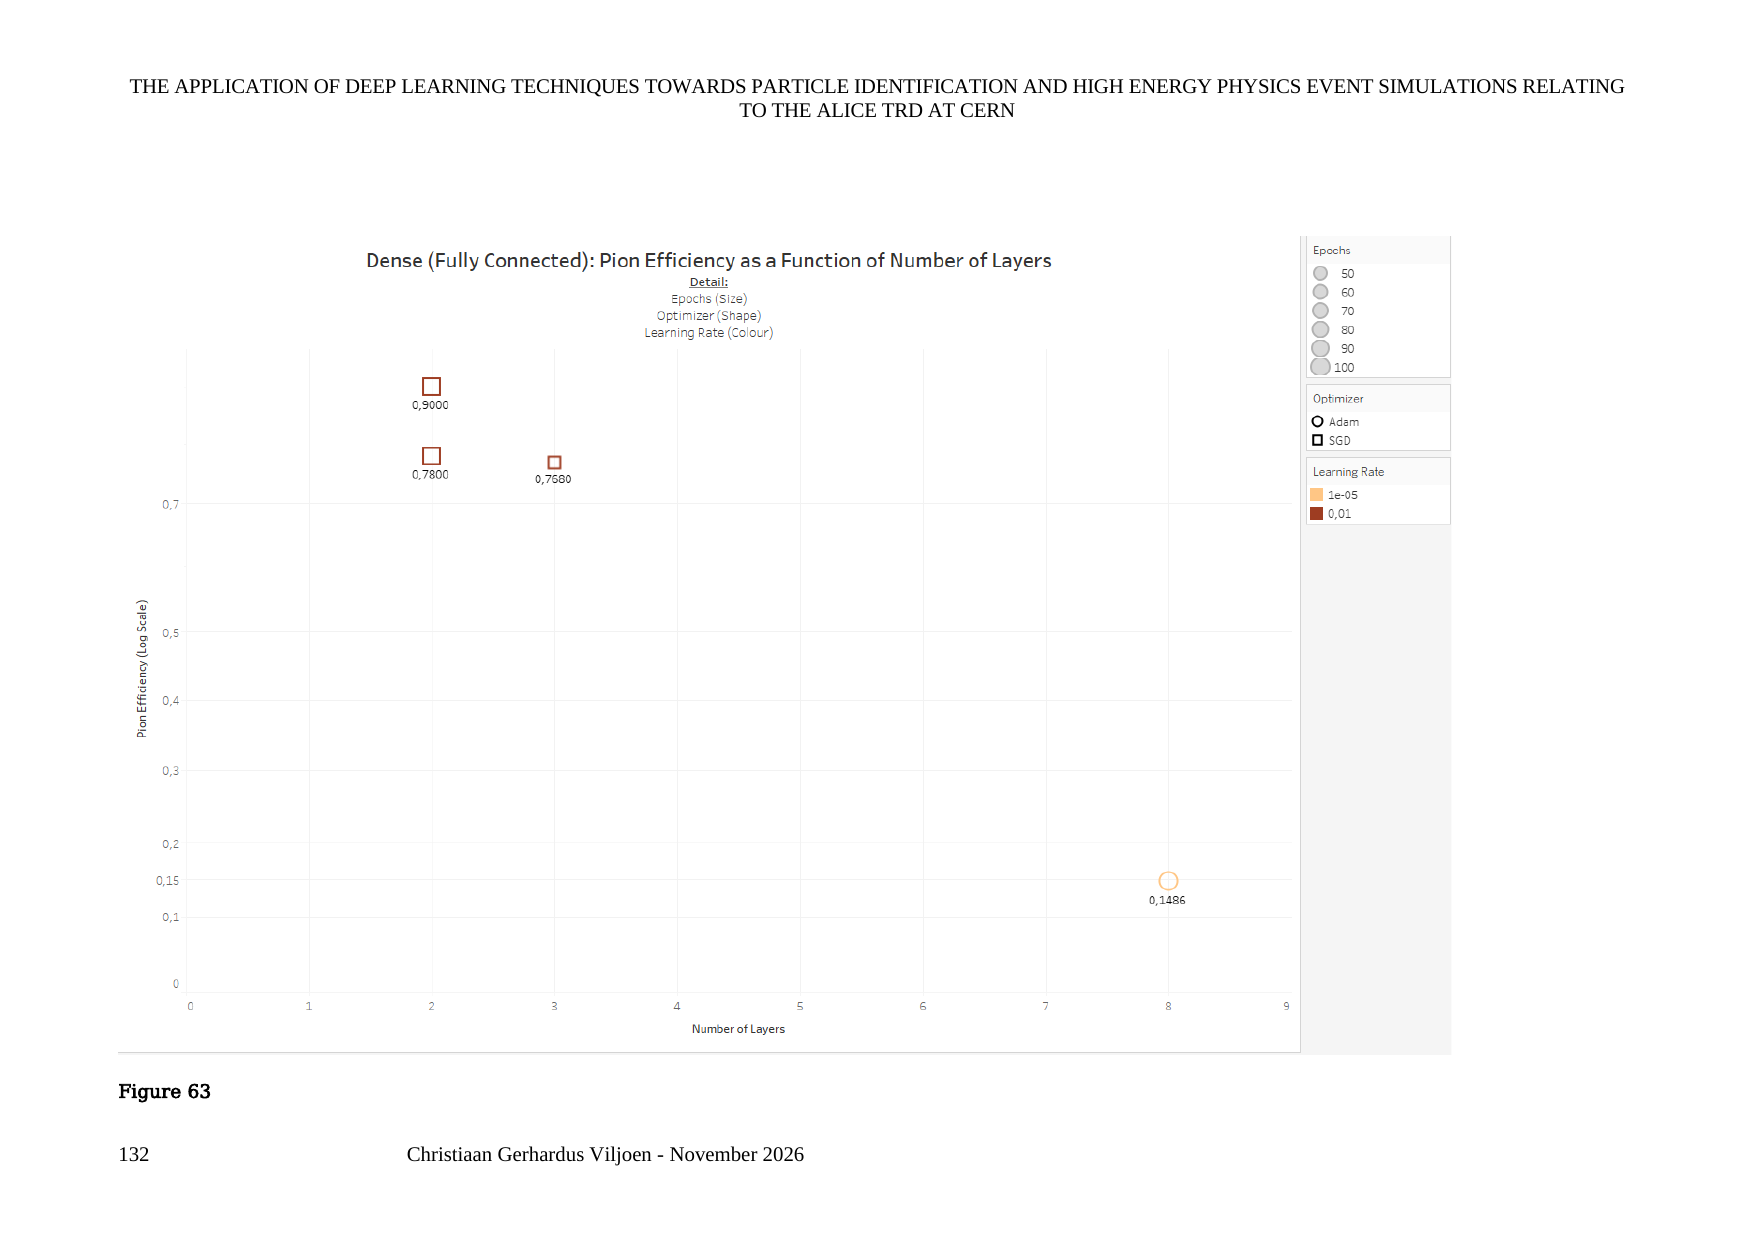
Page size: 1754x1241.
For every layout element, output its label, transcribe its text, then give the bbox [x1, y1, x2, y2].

picture [118, 236, 1452, 1055]
text Figure 63 [118, 1079, 1636, 1102]
